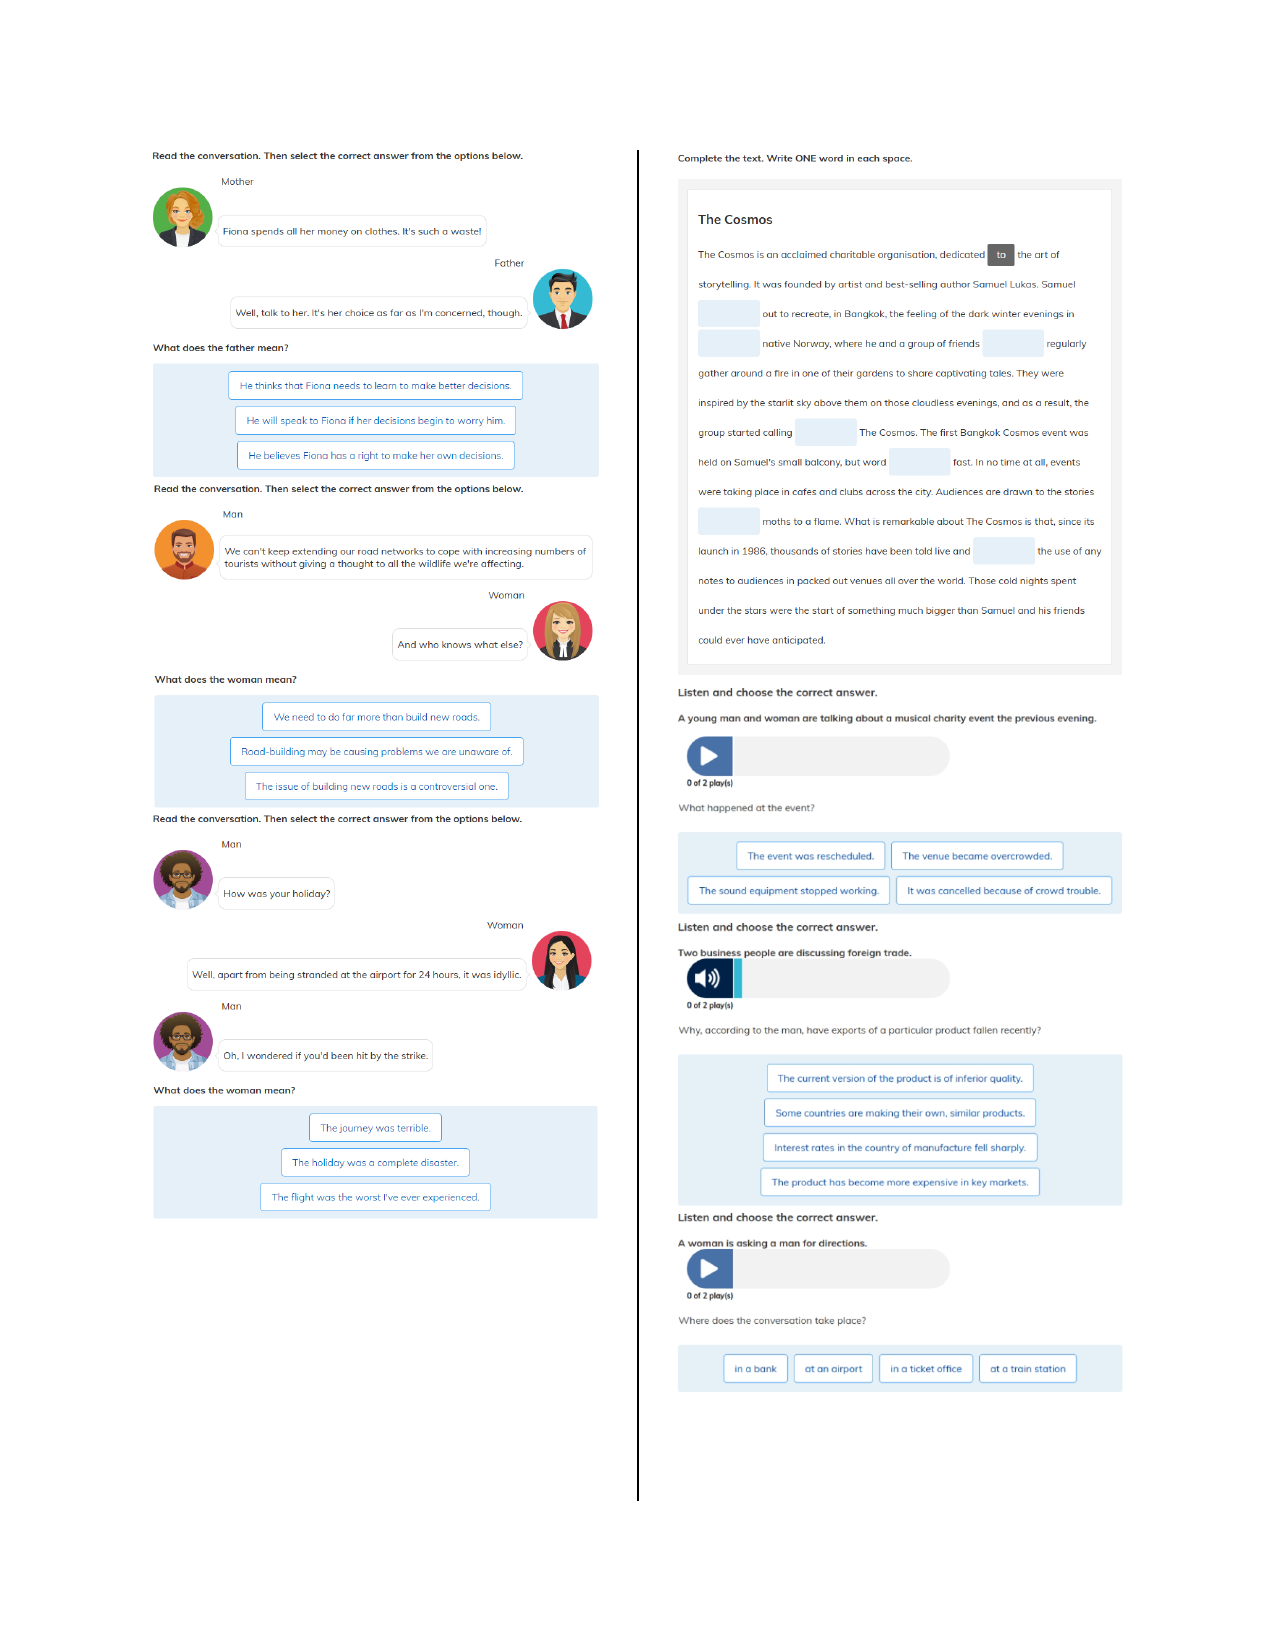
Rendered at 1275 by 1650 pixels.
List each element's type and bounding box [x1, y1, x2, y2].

picture [675, 1211, 1125, 1396]
picture [675, 920, 1125, 1207]
picture [150, 482, 600, 808]
picture [675, 686, 1125, 916]
picture [675, 150, 1125, 682]
picture [150, 150, 600, 478]
picture [150, 812, 600, 1222]
